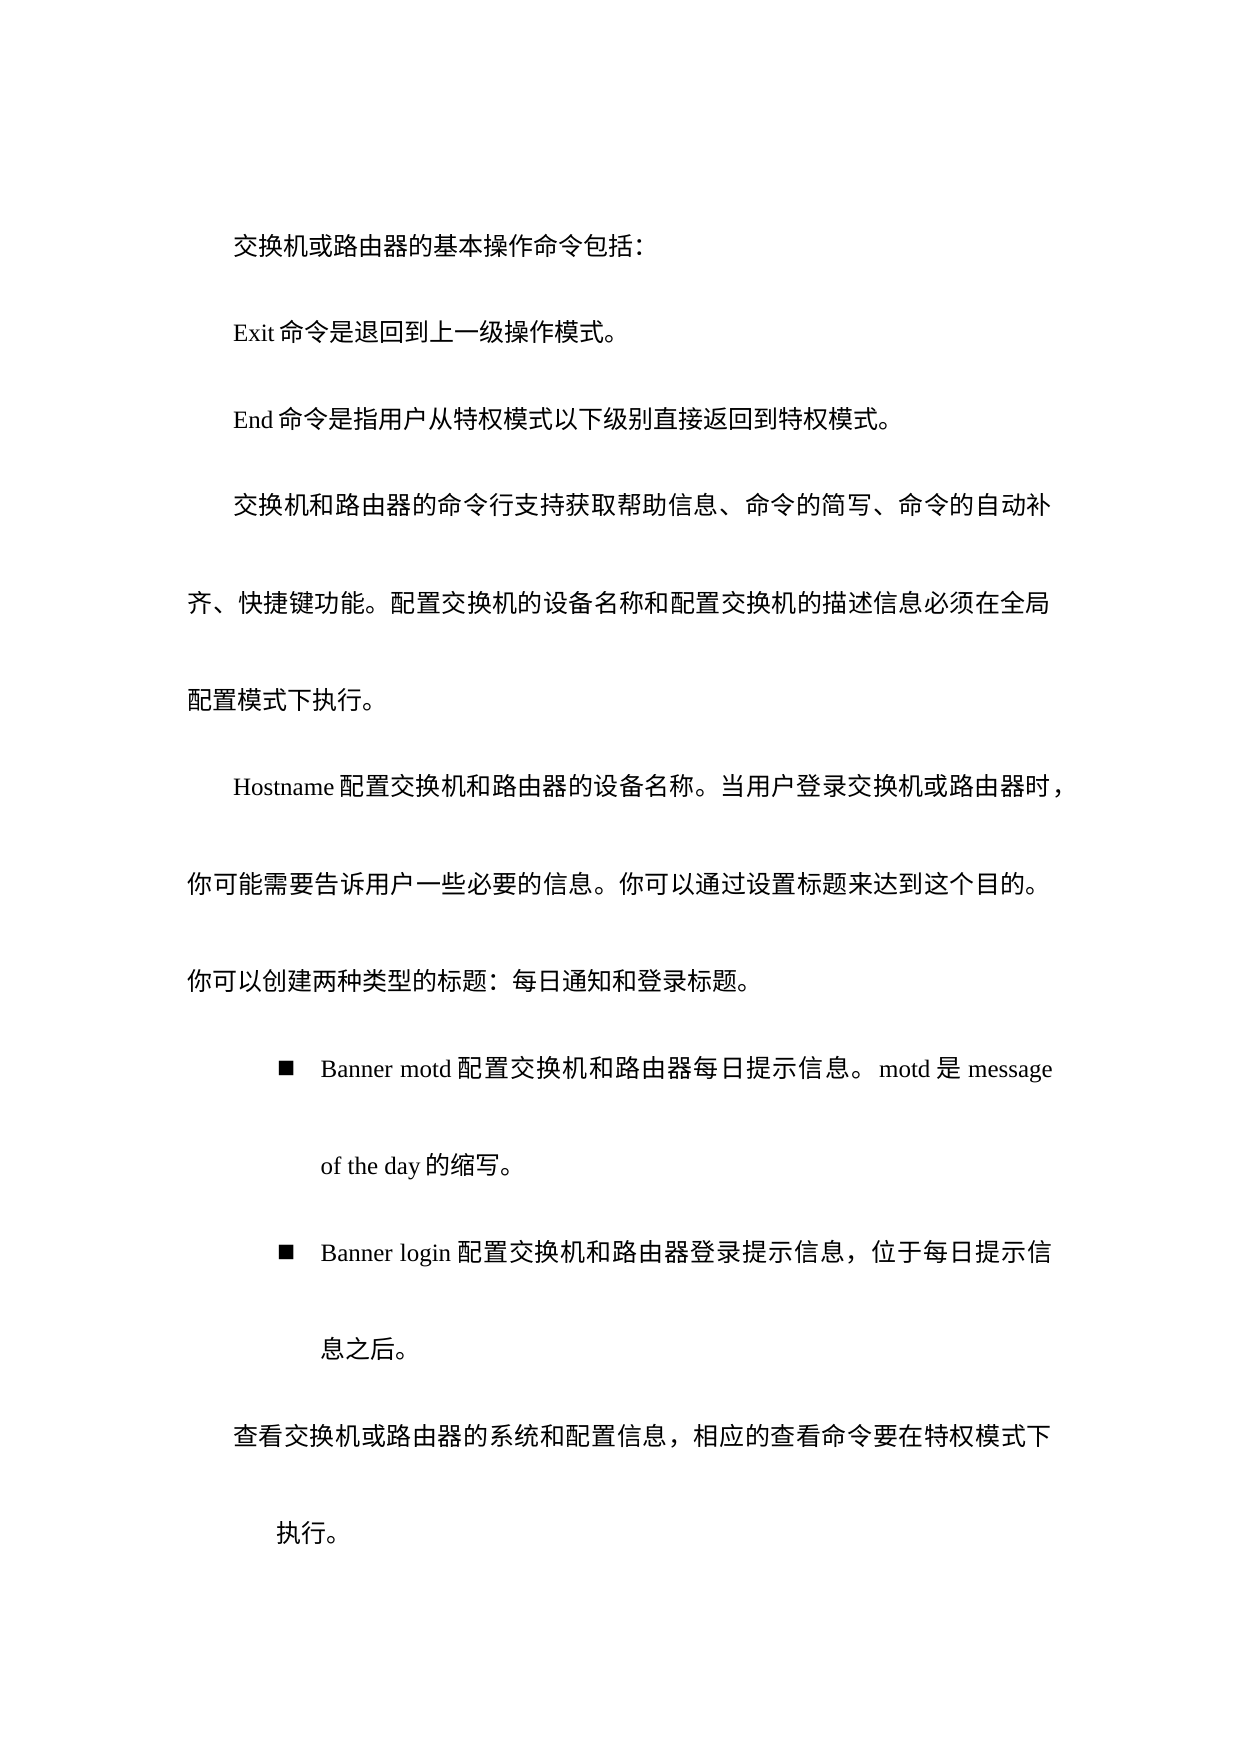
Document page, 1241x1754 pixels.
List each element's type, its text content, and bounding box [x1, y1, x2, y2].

text 交换机和路由器的命令行支持获取帮助信息、命令的简写、命令的自动补齐、快捷键功能。配置交换机的设备名称和配置交换机的描述信息必须在全局配置模式下执行。 [187, 471, 1053, 731]
text 查看交换机或路由器的系统和配置信息，相应的查看命令要在特权模式下执行。 [233, 1402, 1053, 1564]
list Banner motd配置交换机和路由器每日提示信息。motd是message of the day的缩写。 [277, 1034, 1053, 1196]
text Hostname配置交换机和路由器的设备名称。当用户登录交换机或路由器时，你可能需要告诉用户一些必要的信息。你可以通过设置标题来达到这个目的。你可以创建两种类型的标题：每日通知和登录标题。 [187, 752, 1053, 1012]
text 交换机或路由器的基本操作命令包括： [187, 212, 1053, 277]
text End命令是指用户从特权模式以下级别直接返回到特权模式。 [233, 385, 1053, 450]
list Banner login配置交换机和路由器登录提示信息，位于每日提示信息之后。 [277, 1218, 1053, 1380]
text Exit命令是退回到上一级操作模式。 [233, 298, 1053, 363]
